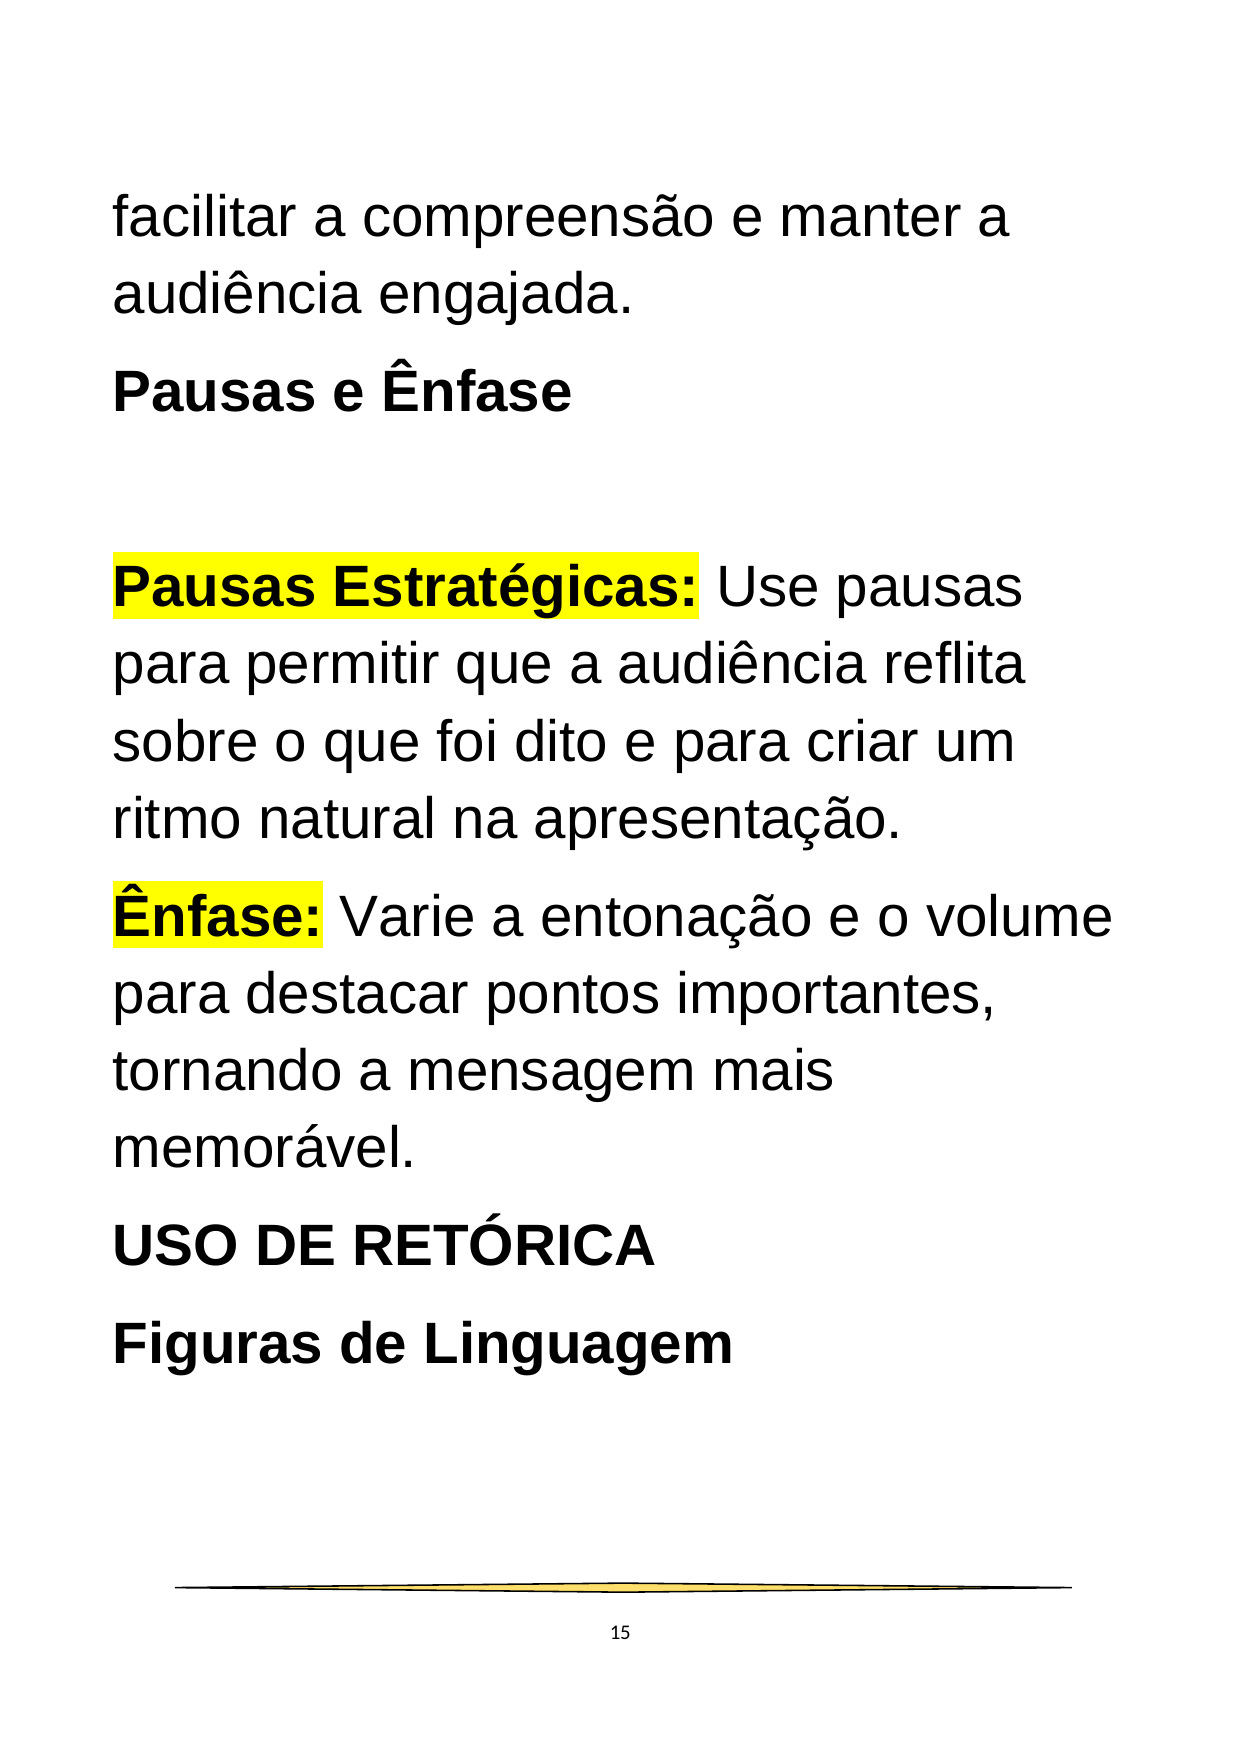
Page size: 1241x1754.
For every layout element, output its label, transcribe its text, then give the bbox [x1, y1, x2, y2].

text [112, 181, 1128, 325]
text Ênfase: Varie a entonação e o volume para destacar pontos importantes, tornando a mensagem mais memorável. [112, 881, 1128, 1179]
text Pausas Estratégicas: Use pausas para permitir que a audiência reflita sobre o que foi dito e para criar um ritmo natural na apresentação. [112, 552, 1128, 850]
text Pausas e Ênfase [112, 356, 1128, 423]
text USO DE RETÓRICA [112, 1210, 1128, 1277]
text Figuras de Linguagem [112, 1308, 1128, 1375]
